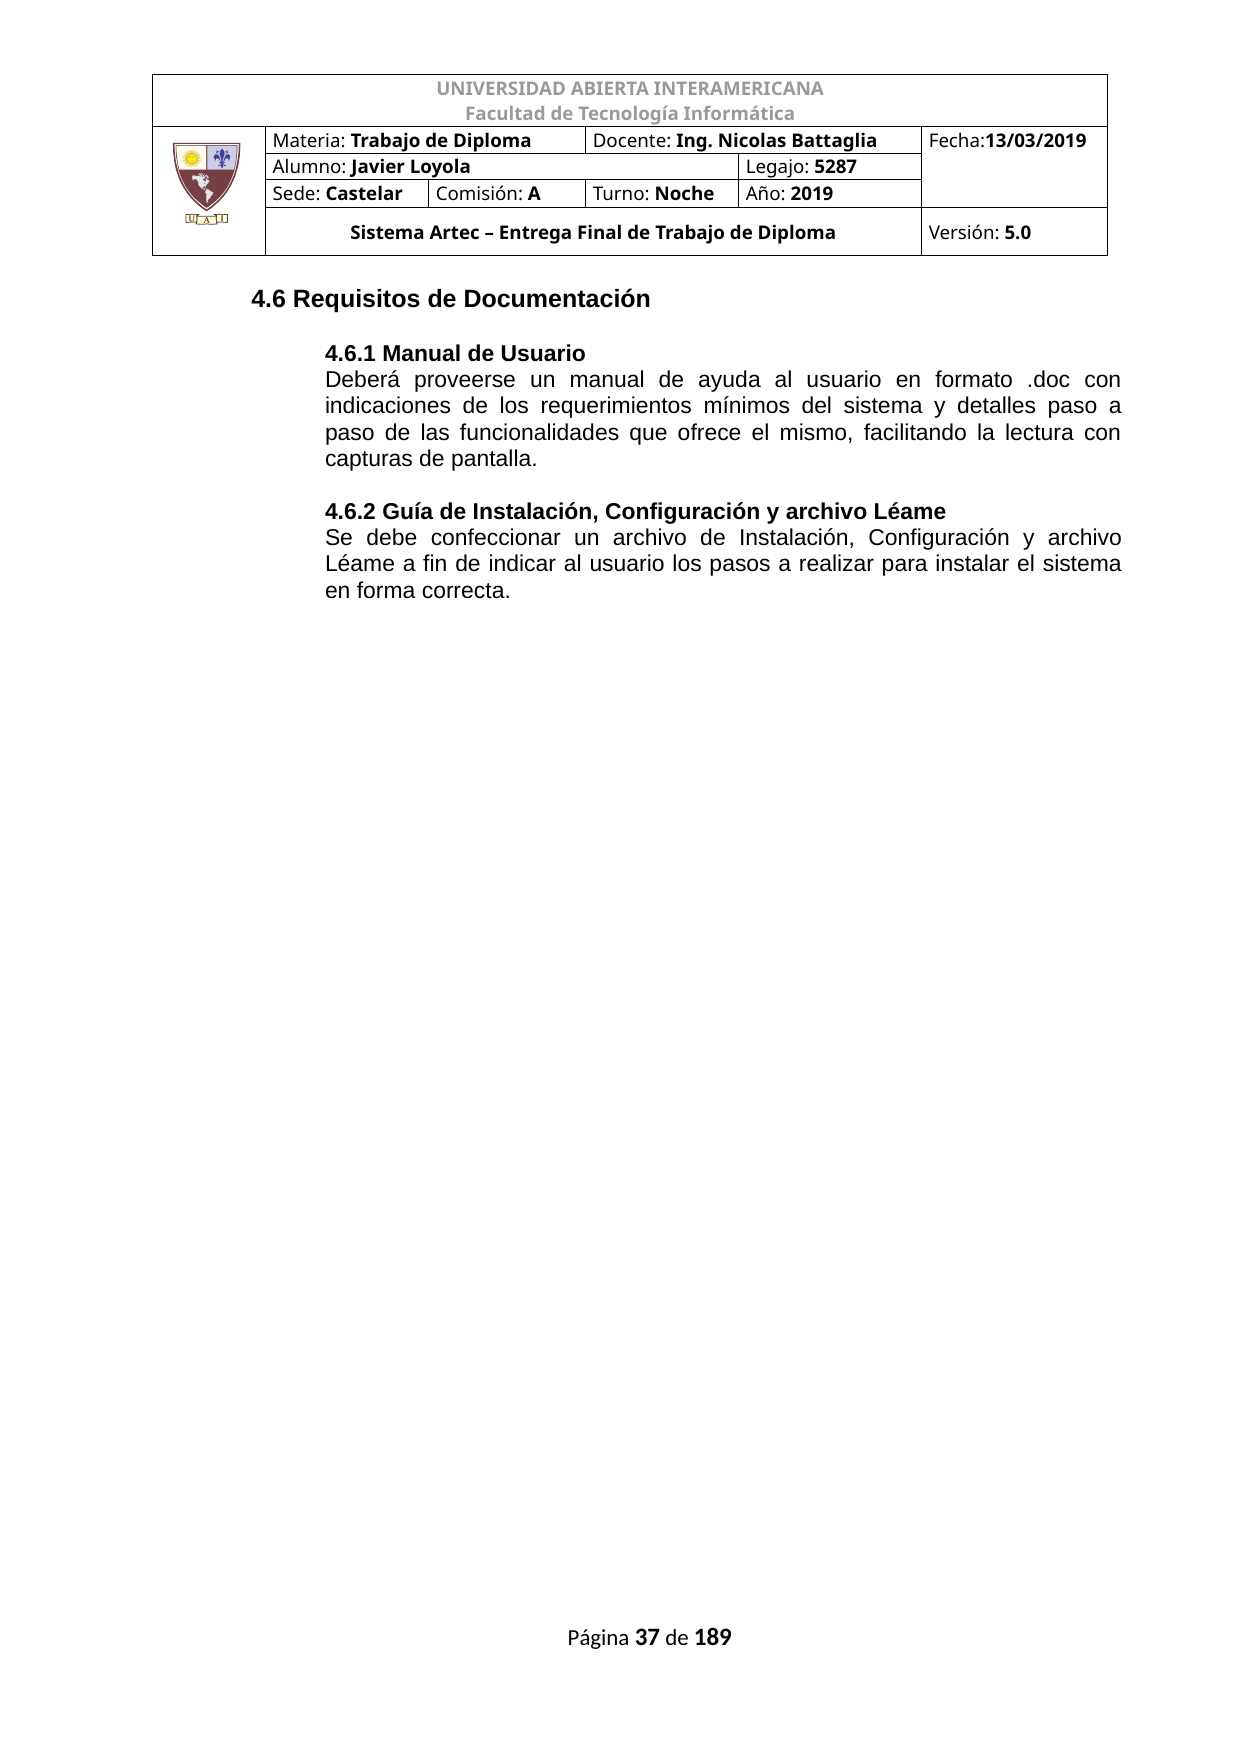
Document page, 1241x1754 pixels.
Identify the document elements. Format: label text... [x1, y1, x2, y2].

picture [157, 136, 257, 228]
text Deberá proveerse un manual de ayuda al usuario en formato .doc con indicaciones de los requerimientos mínimos del sistema y detalles paso a paso de las funcionalidades que ofrece el mismo, facilitando la lectura con capturas de pantalla. [325, 366, 1122, 471]
text 4.6.2 Guía de Instalación, Configuración y archivo Léame [325, 498, 1122, 524]
text Se debe confeccionar un archivo de Instalación, Configuración y archivo Léame a fin de indicar al usuario los pasos a realizar para instalar el sistema en forma correcta. [325, 524, 1122, 603]
text 4.6 Requisitos de Documentación [251, 284, 1122, 313]
text 4.6.1 Manual de Usuario [325, 339, 1122, 366]
